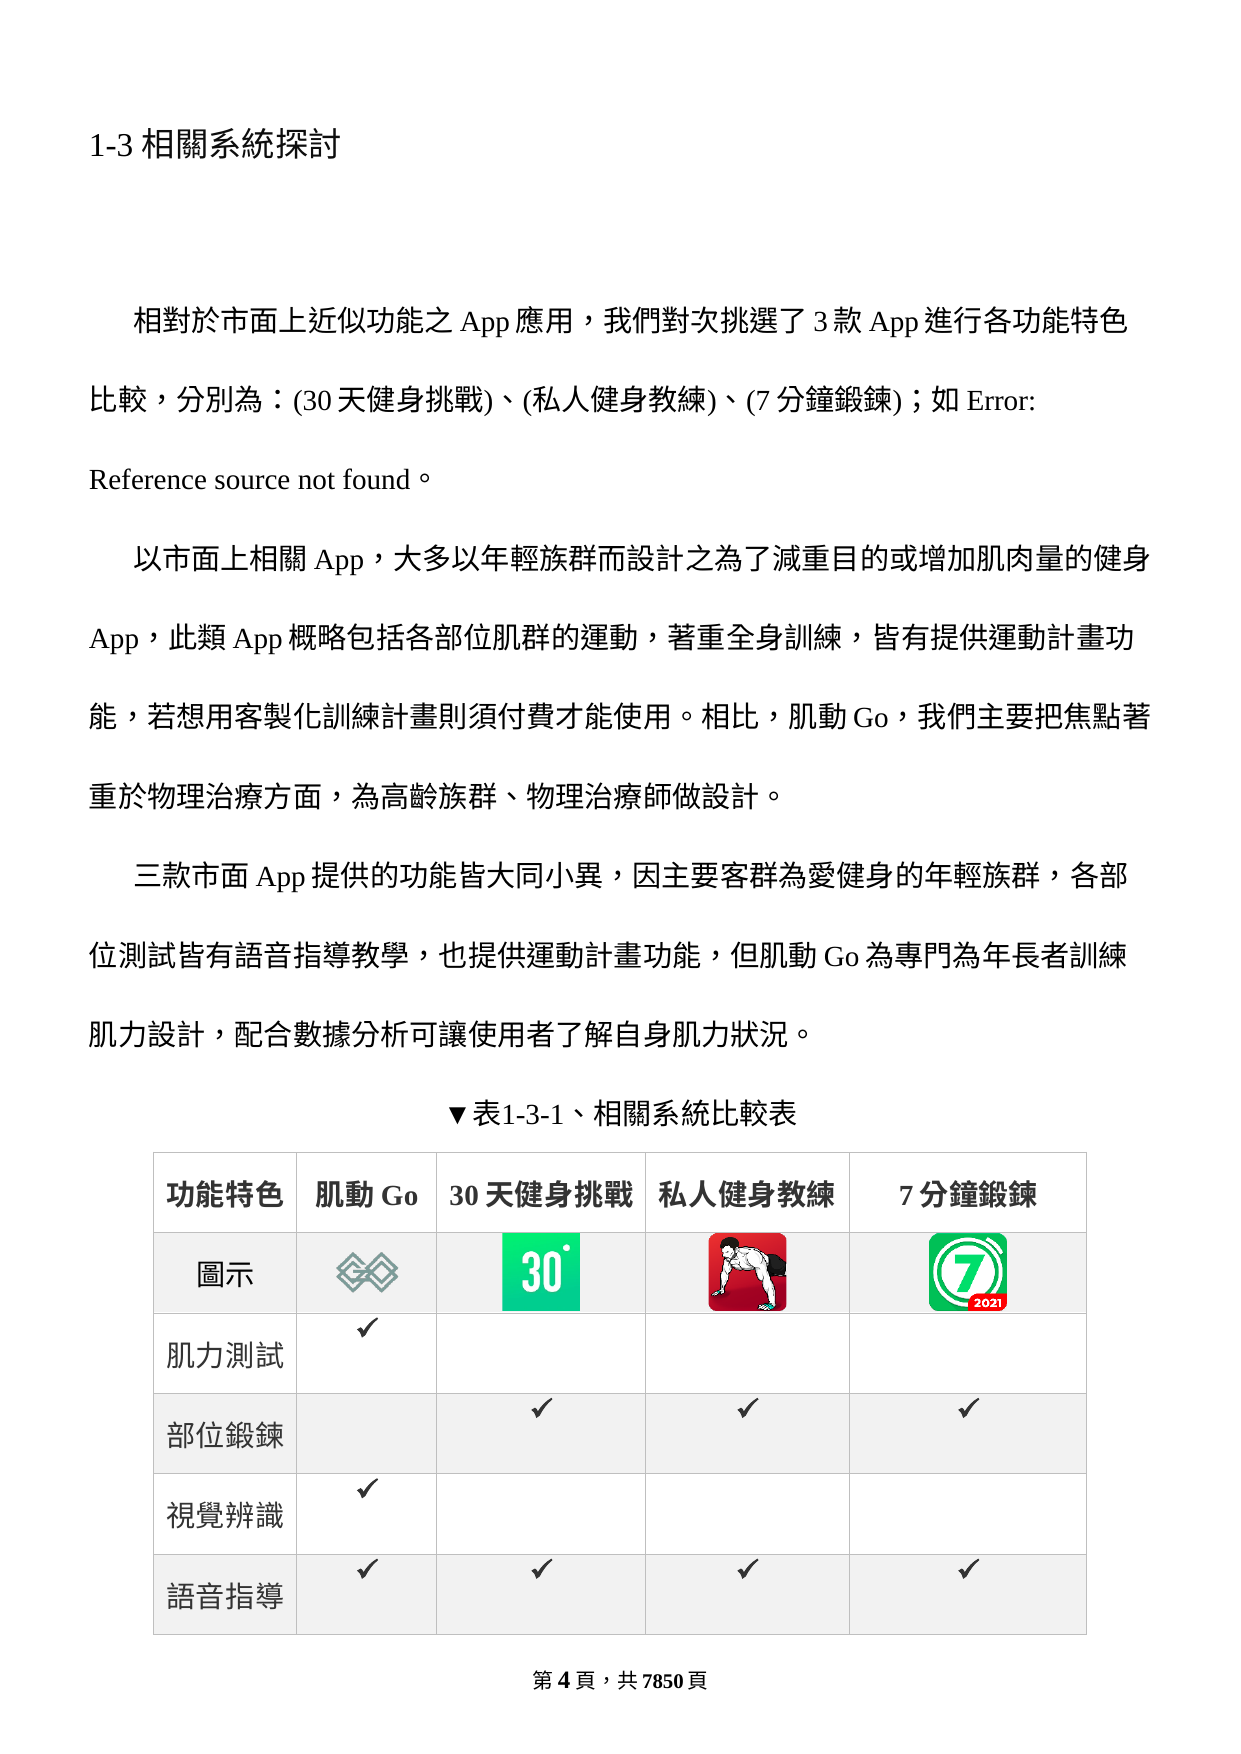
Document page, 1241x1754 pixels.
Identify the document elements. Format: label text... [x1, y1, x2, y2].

table_cell [646, 1314, 849, 1393]
table_header 7分鐘鍛鍊 [850, 1153, 1086, 1232]
table_cell [850, 1394, 1086, 1473]
table_cell [437, 1555, 645, 1634]
picture [502, 1233, 580, 1311]
table_cell [437, 1474, 645, 1554]
table_cell [297, 1555, 436, 1634]
subtitle 相關系統探討 [89, 103, 1152, 182]
table_cell [850, 1314, 1086, 1393]
picture [708, 1233, 787, 1311]
table_cell [437, 1394, 645, 1473]
text 三款市面App提供的功能皆大同小異，因主要客群為愛健身的年輕族群，各部位測試皆有語音指導教學，也提供運動計畫功能，但肌動Go為專門為年長者訓練肌力設計，配合數據分析可讓使用者了解自身肌力狀況。 [89, 834, 1152, 1072]
text 以市面上相關App，大多以年輕族群而設計之為了減重目的或增加肌肉量的健身App，此類App概略包括各部位肌群的運動，著重全身訓練，皆有提供運動計畫功能，若想用客製化訓練計畫則須付費才能使用。相比，肌動Go，我們主要把焦點著重於物理治療方面，為高齡族群、物理治療師做設計。 [89, 517, 1152, 834]
table_cell [646, 1555, 849, 1634]
table_header 功能特色 [154, 1153, 296, 1232]
table_cell 視覺辨識 [154, 1474, 296, 1554]
table_cell [297, 1233, 436, 1312]
table_cell 圖示 [154, 1233, 296, 1312]
table_cell [437, 1314, 645, 1393]
picture [929, 1233, 1007, 1311]
table_cell [850, 1555, 1086, 1634]
table_cell [646, 1474, 849, 1554]
table_cell [646, 1233, 849, 1312]
table_cell [297, 1474, 436, 1554]
table_cell [850, 1233, 1086, 1312]
table_header 30天健身挑戰 [437, 1153, 645, 1232]
table_cell 部位鍛鍊 [154, 1394, 296, 1473]
picture [328, 1233, 406, 1311]
table_header 私人健身教練 [646, 1153, 849, 1232]
table_cell [297, 1394, 436, 1473]
table_cell 語音指導 [154, 1555, 296, 1634]
table_header 肌動Go [297, 1153, 436, 1232]
table_cell [437, 1233, 645, 1312]
table_cell [850, 1474, 1086, 1554]
table_cell [646, 1394, 849, 1473]
table_cell [297, 1314, 436, 1393]
table_cell 肌力測試 [154, 1314, 296, 1393]
